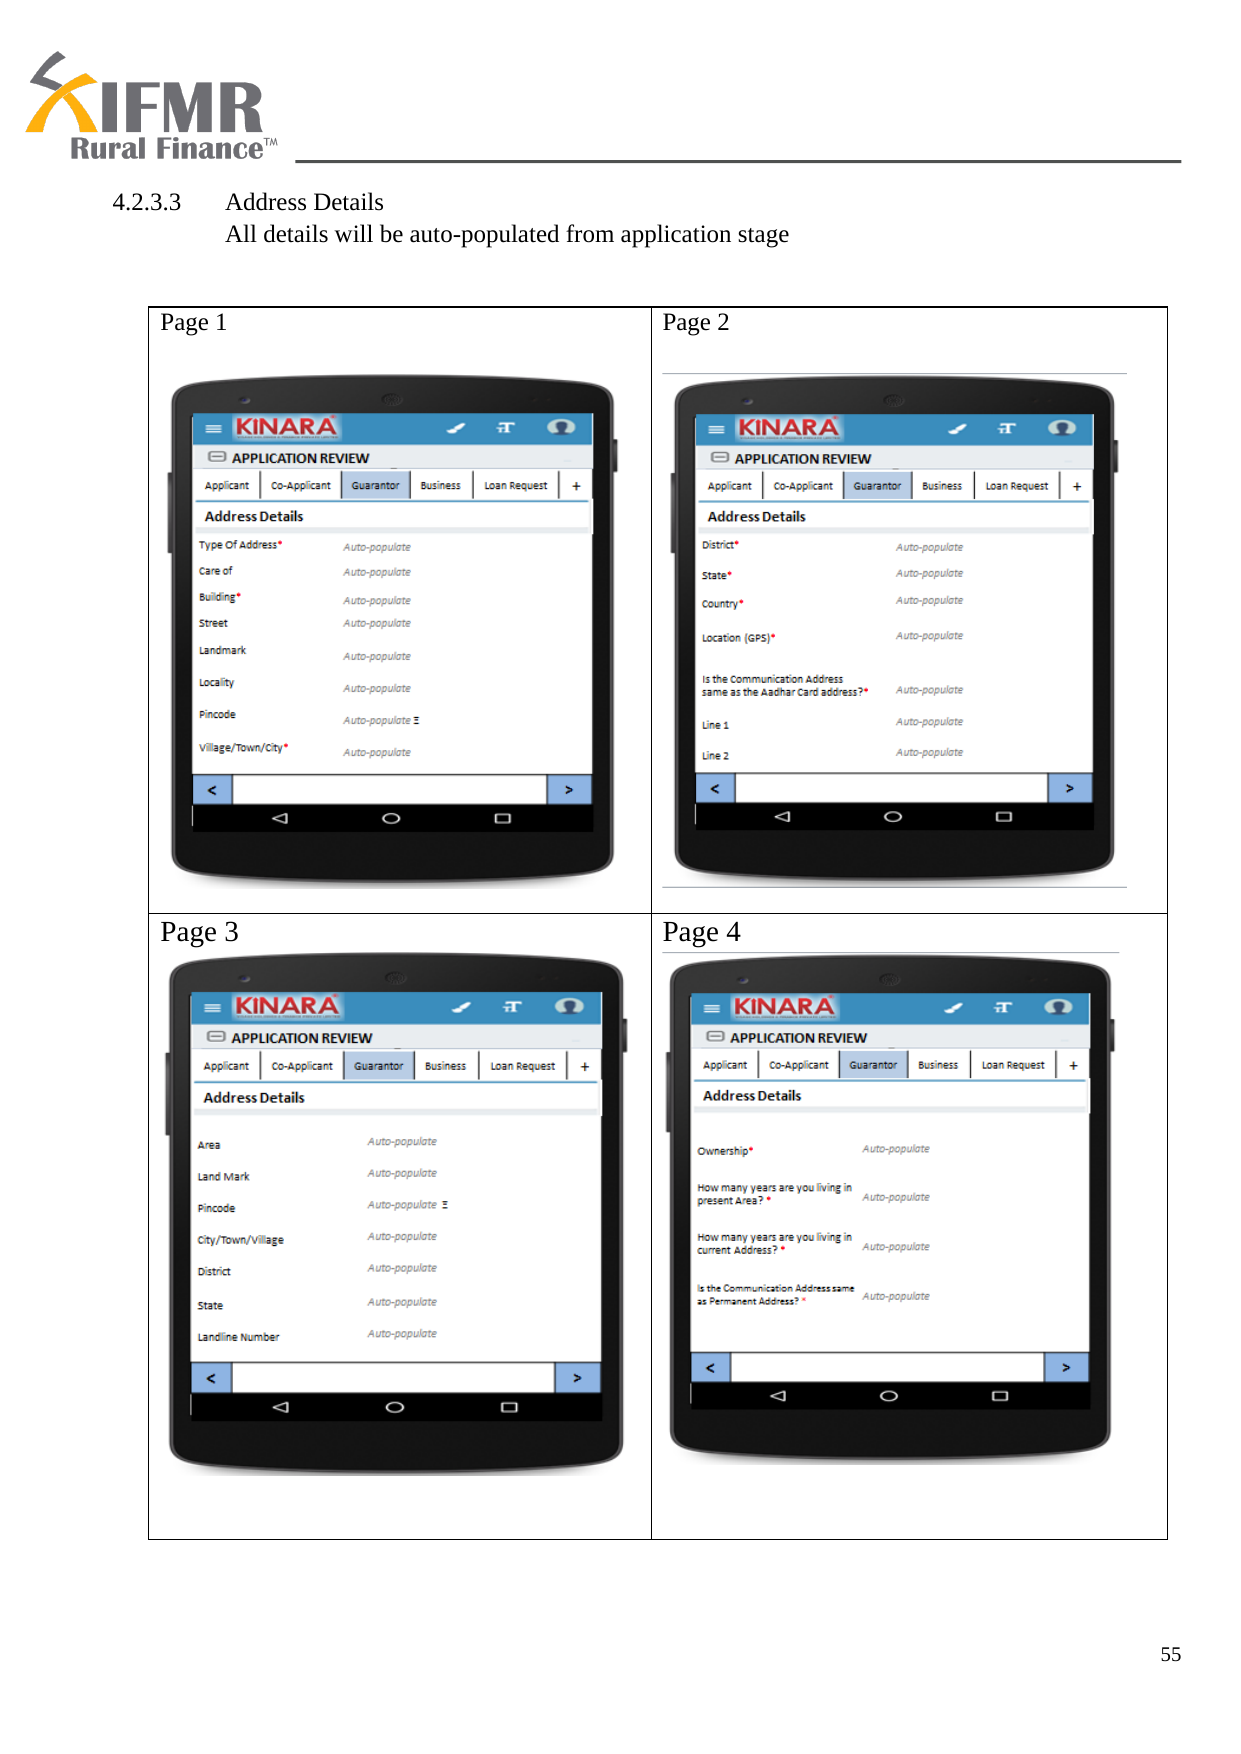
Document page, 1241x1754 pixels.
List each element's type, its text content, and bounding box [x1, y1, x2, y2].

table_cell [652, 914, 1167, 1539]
picture [18, 45, 284, 166]
picture [160, 952, 634, 1476]
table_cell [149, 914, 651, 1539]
list All details will be auto-populated from application stage [150, 219, 1181, 248]
picture [662, 373, 1127, 888]
picture [662, 952, 1120, 1465]
list Address Details [112, 187, 1181, 215]
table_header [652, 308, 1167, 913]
picture [160, 373, 623, 889]
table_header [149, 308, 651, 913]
